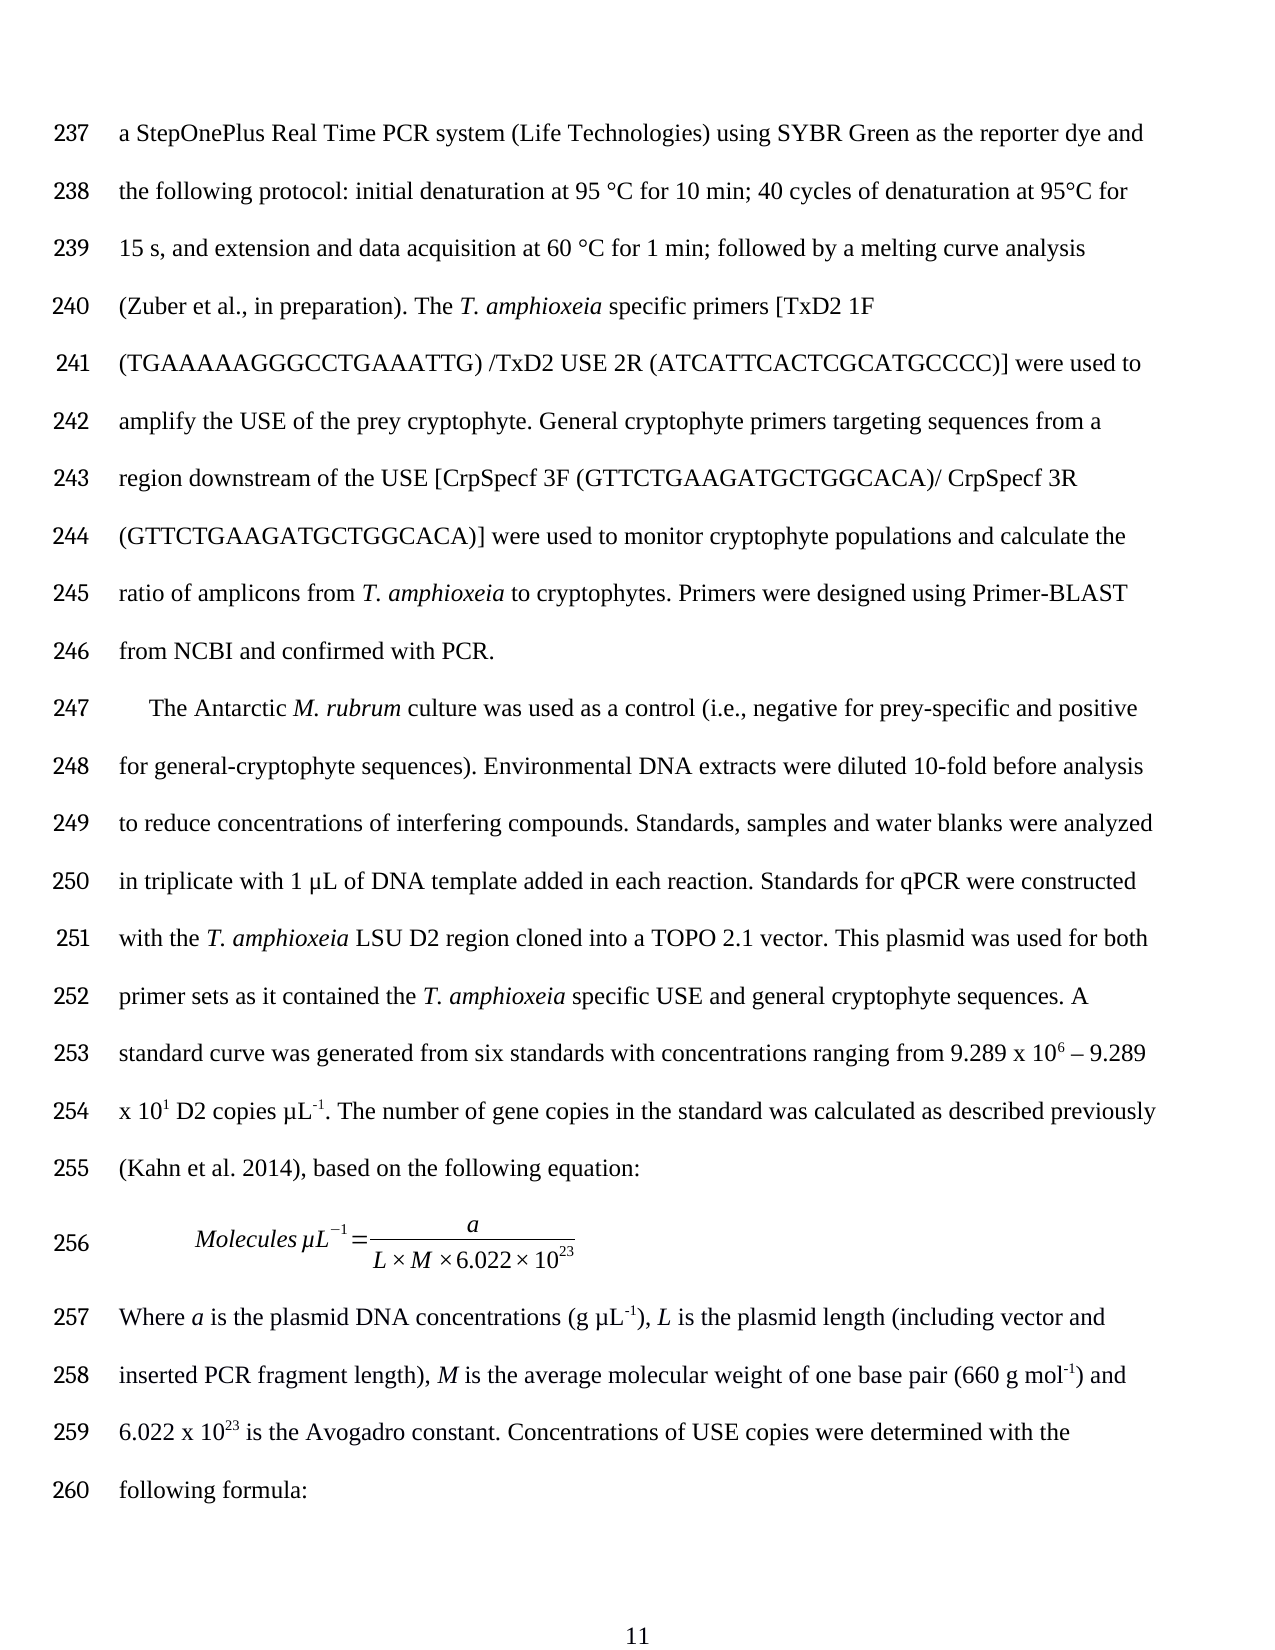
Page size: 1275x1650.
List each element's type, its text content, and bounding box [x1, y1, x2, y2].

text Where a is the plasmid DNA concentrations (g µL-1), L is the plasmid length (including vector and inserted PCR fragment length), M is the average molecular weight of one base pair (660 g mol-1) and 6.022 x 1023 is the Avogadro constant. Concentrations of USE copies were determined with the following formula: [118, 1302, 1156, 1503]
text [118, 118, 1156, 665]
text The Antarctic M. rubrum culture was used as a control (i.e., negative for prey-specific and positive for general-cryptophyte sequences). Environmental DNA extracts were diluted 10-fold before analysis to reduce concentrations of interfering compounds. Standards, samples and water blanks were analyzed in triplicate with 1 μL of DNA template added in each reaction. Standards for qPCR were constructed with the T. amphioxeia LSU D2 region cloned into a TOPO 2.1 vector. This plasmid was used for both primer sets as it contained the T. amphioxeia specific USE and general cryptophyte sequences. A standard curve was generated from six standards with concentrations ranging from 9.289 x 106 – 9.289 x 101 D2 copies µL-1. The number of gene copies in the standard was calculated as described previously (Kahn et al. 2014), based on the following equation: [118, 693, 1156, 1182]
